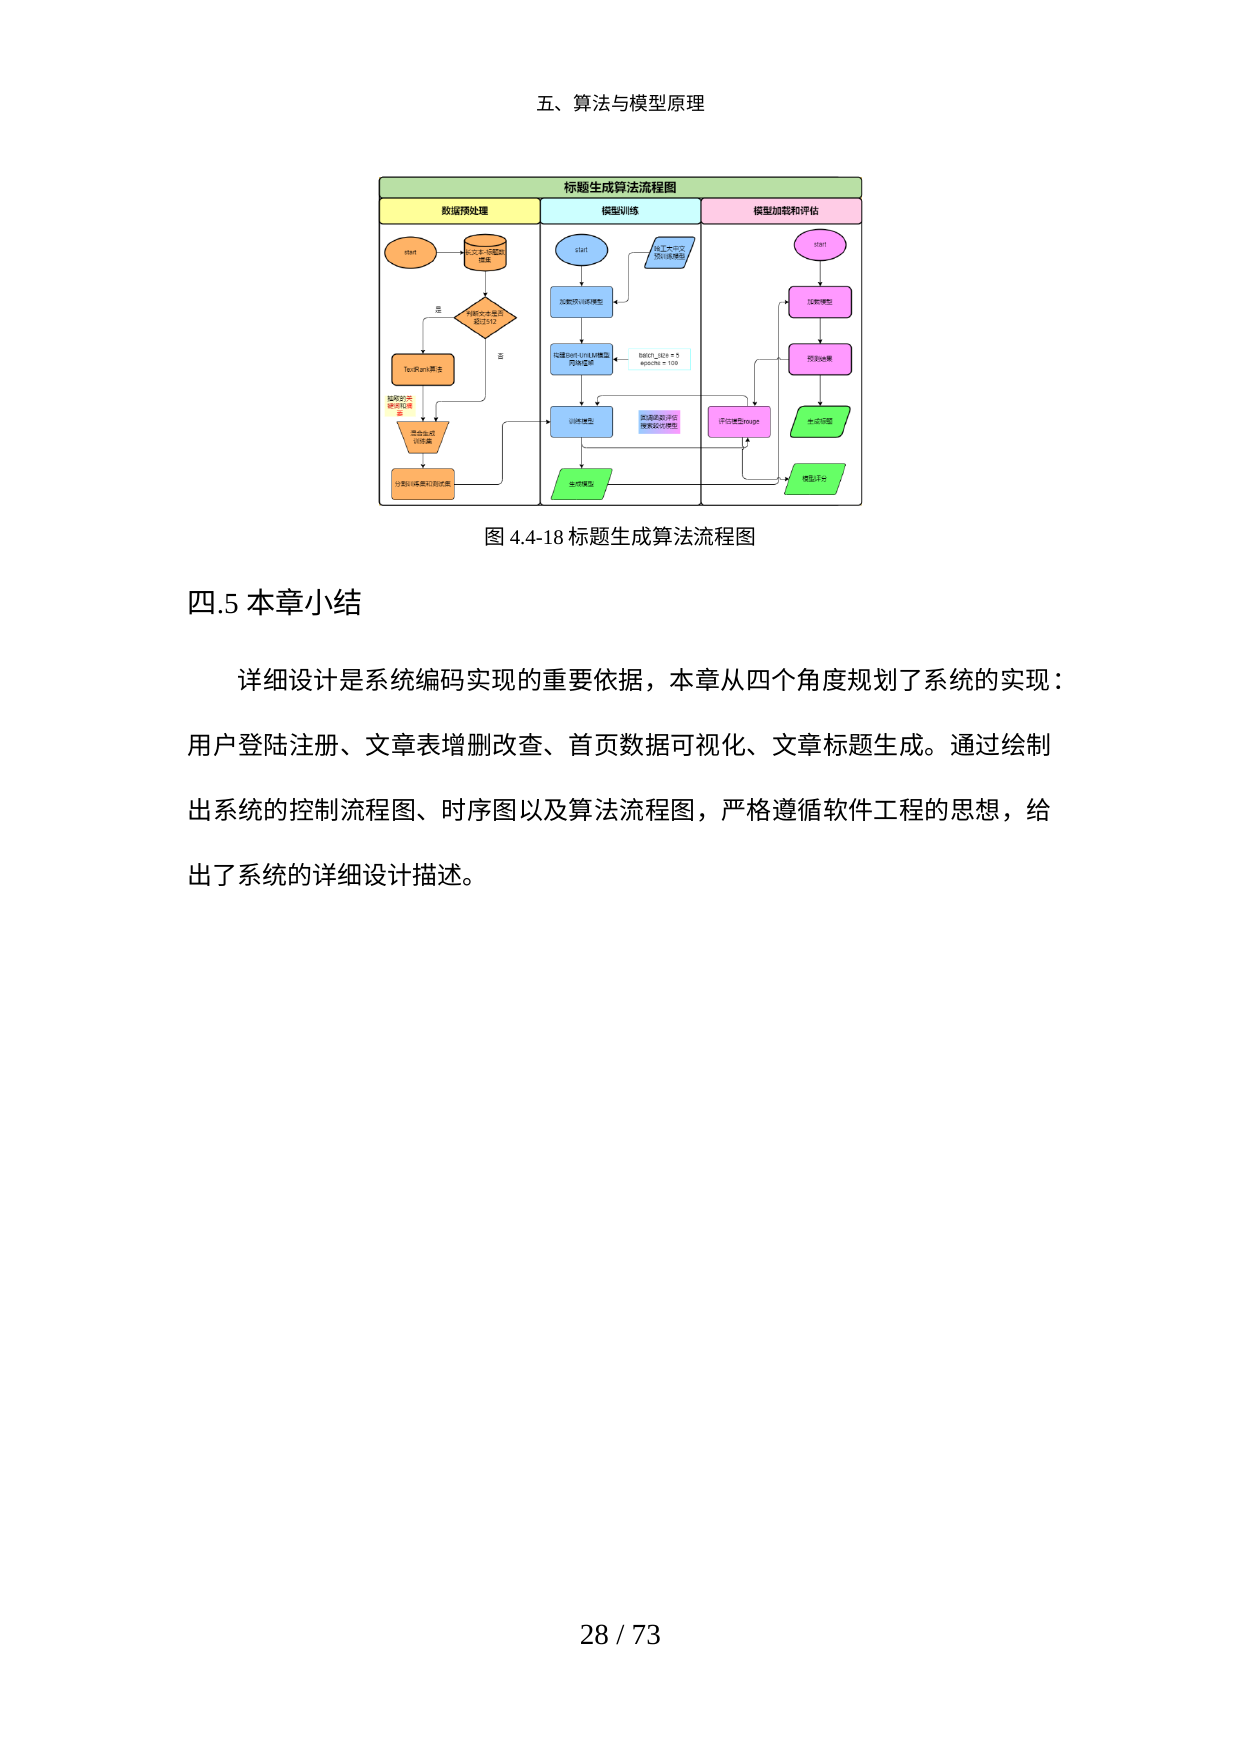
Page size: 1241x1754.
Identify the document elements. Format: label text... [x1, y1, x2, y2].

subtitle 本章小结 [187, 568, 1053, 633]
picture [368, 162, 872, 516]
text 详细设计是系统编码实现的重要依据，本章从四个角度规划了系统的实现：用户登陆注册、文章表增删改查、首页数据可视化、文章标题生成。通过绘制出系统的控制流程图、时序图以及算法流程图，严格遵循软件工程的思想，给出了系统的详细设计描述。 [187, 646, 1053, 906]
